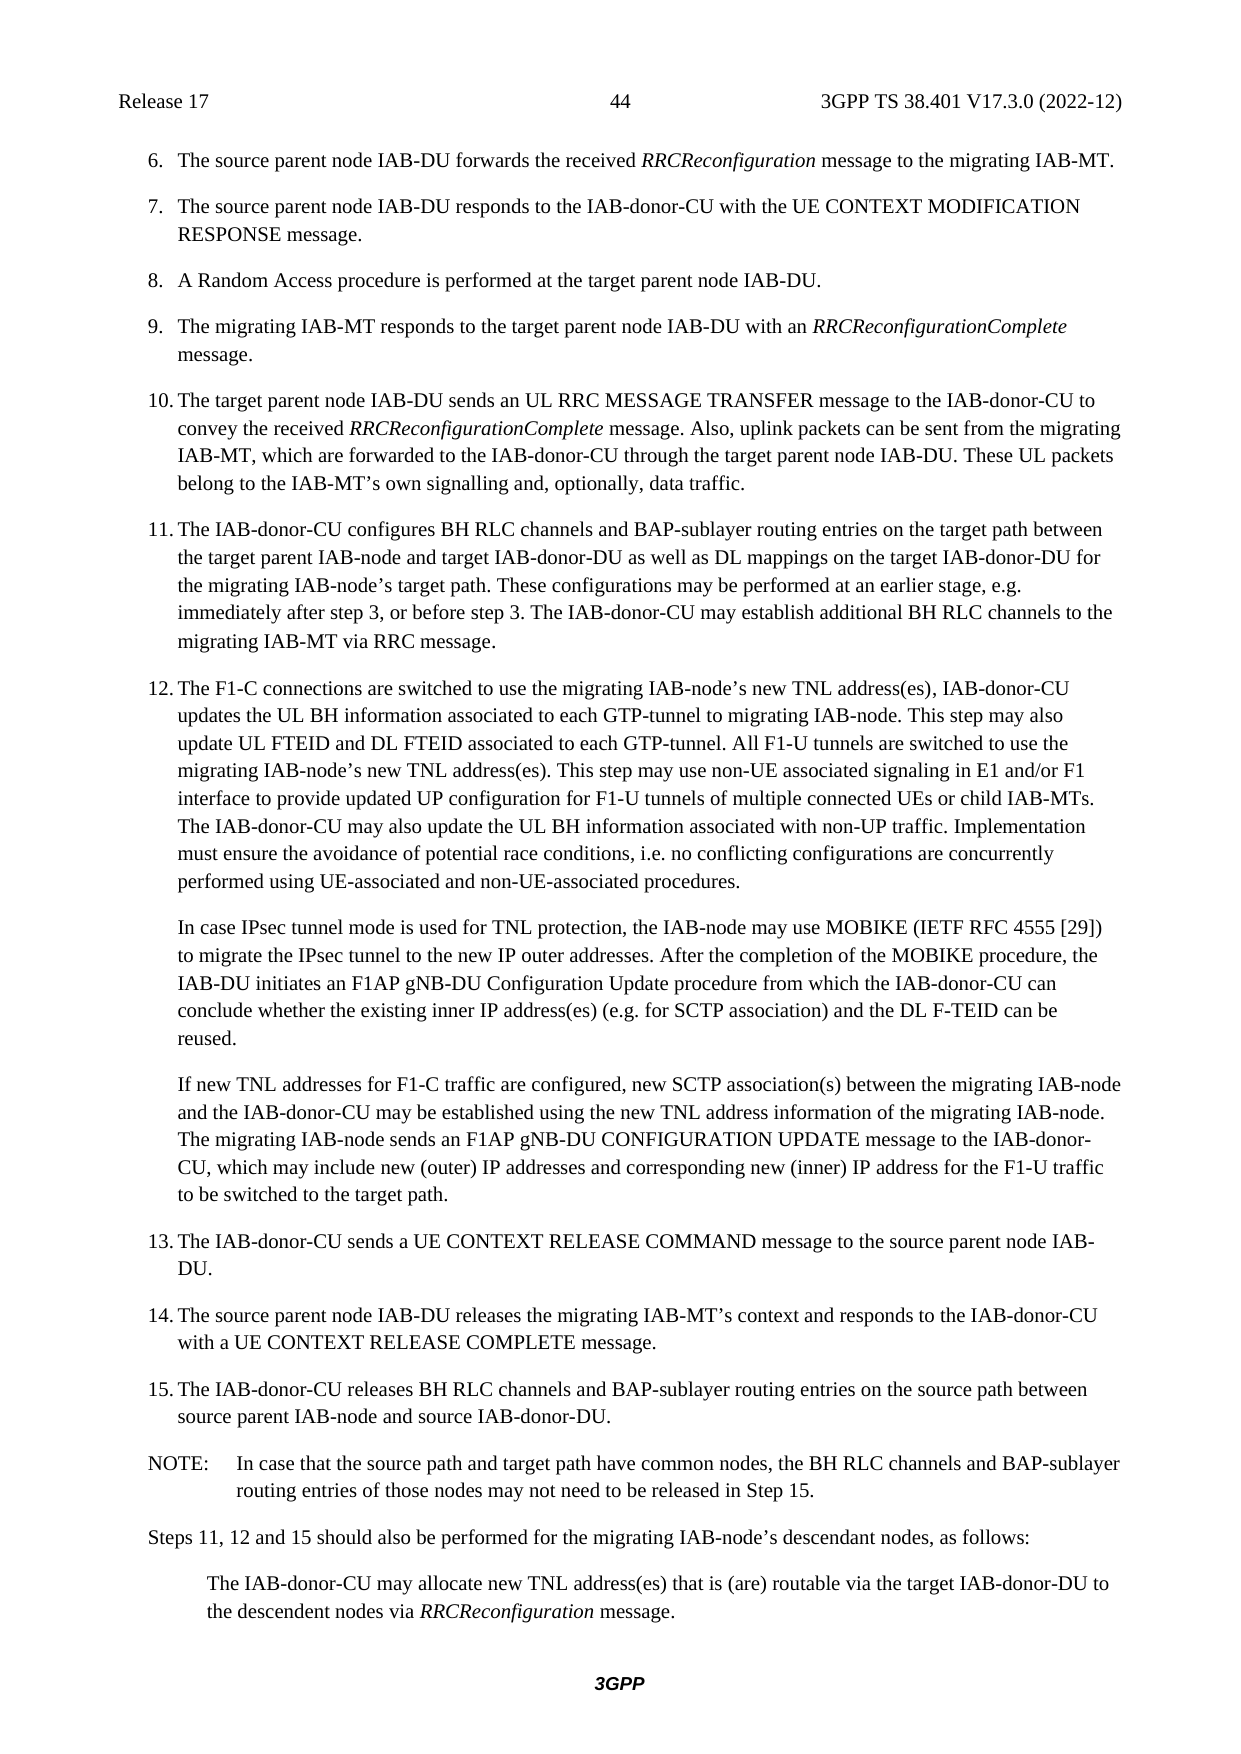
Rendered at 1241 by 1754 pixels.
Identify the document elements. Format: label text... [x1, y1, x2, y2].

text If new TNL addresses for F1-C traffic are configured, new SCTP association(s) between the migrating IAB-node and the IAB-donor-CU may be established using the new TNL address information of the migrating IAB-node. The migrating IAB-node sends an F1AP gNB-DU CONFIGURATION UPDATE message to the IAB-donor-CU, which may include new (outer) IP addresses and corresponding new (inner) IP address for the F1-U traffic to be switched to the target path. [148, 1072, 1122, 1206]
text 9. The migrating IAB-MT responds to the target parent node IAB-DU with an RRCReconfigurationComplete message. [148, 314, 1122, 366]
text 14. The source parent node IAB-DU releases the migrating IAB-MT’s context and responds to the IAB-donor-CU with a UE CONTEXT RELEASE COMPLETE message. [148, 1303, 1122, 1354]
text 15. The IAB-donor-CU releases BH RLC channels and BAP-sublayer routing entries on the source path between source parent IAB-node and source IAB-donor-DU. [148, 1377, 1122, 1428]
text 13. The IAB-donor-CU sends a UE CONTEXT RELEASE COMMAND message to the source parent node IAB-DU. [148, 1229, 1122, 1280]
text 11. The IAB-donor-CU configures BH RLC channels and BAP-sublayer routing entries on the target path between the target parent IAB-node and target IAB-donor-DU as well as DL mappings on the target IAB-donor-DU for the migrating IAB-node’s target path. These configurations may be performed at an earlier stage, e.g. immediately after step 3, or before step 3. The IAB-donor-CU may establish additional BH RLC channels to the migrating IAB-MT via RRC message. [148, 517, 1122, 653]
text 10. The target parent node IAB-DU sends an UL RRC MESSAGE TRANSFER message to the IAB-donor-CU to convey the received RRCReconfigurationComplete message. Also, uplink packets can be sent from the migrating IAB-MT, which are forwarded to the IAB-donor-CU through the target parent node IAB-DU. These UL packets belong to the IAB-MT’s own signalling and, optionally, data traffic. [148, 388, 1122, 495]
text 6. The source parent node IAB-DU forwards the received RRCReconfiguration message to the migrating IAB-MT. [148, 147, 1122, 172]
text 7. The source parent node IAB-DU responds to the IAB-donor-CU with the UE CONTEXT MODIFICATION RESPONSE message. [148, 194, 1122, 246]
text 8. A Random Access procedure is performed at the target parent node IAB-DU. [148, 268, 1122, 292]
text Steps 11, 12 and 15 should also be performed for the migrating IAB-node’s descendant nodes, as follows: [148, 1524, 1122, 1549]
text NOTE: In case that the source path and target path have common nodes, the BH RLC channels and BAP-sublayer routing entries of those nodes may not need to be released in Step 15. [148, 1451, 1122, 1502]
text The IAB-donor-CU may allocate new TNL address(es) that is (are) routable via the target IAB-donor-DU to the descendent nodes via RRCReconfiguration message. [177, 1571, 1122, 1623]
text 12. The F1-C connections are switched to use the migrating IAB-node’s new TNL address(es), IAB-donor-CU updates the UL BH information associated to each GTP-tunnel to migrating IAB-node. This step may also update UL FTEID and DL FTEID associated to each GTP-tunnel. All F1-U tunnels are switched to use the migrating IAB-node’s new TNL address(es). This step may use non-UE associated signaling in E1 and/or F1 interface to provide updated UP configuration for F1-U tunnels of multiple connected UEs or child IAB-MTs. The IAB-donor-CU may also update the UL BH information associated with non-UP traffic. Implementation must ensure the avoidance of potential race conditions, i.e. no conflicting configurations are concurrently performed using UE-associated and non-UE-associated procedures. [148, 676, 1122, 893]
text In case IPsec tunnel mode is used for TNL protection, the IAB-node may use MOBIKE (IETF RFC 4555 [29]) to migrate the IPsec tunnel to the new IP outer addresses. After the completion of the MOBIKE procedure, the IAB-DU initiates an F1AP gNB-DU Configuration Update procedure from which the IAB-donor-CU can conclude whether the existing inner IP address(es) (e.g. for SCTP association) and the DL F-TEID can be reused. [148, 915, 1122, 1050]
